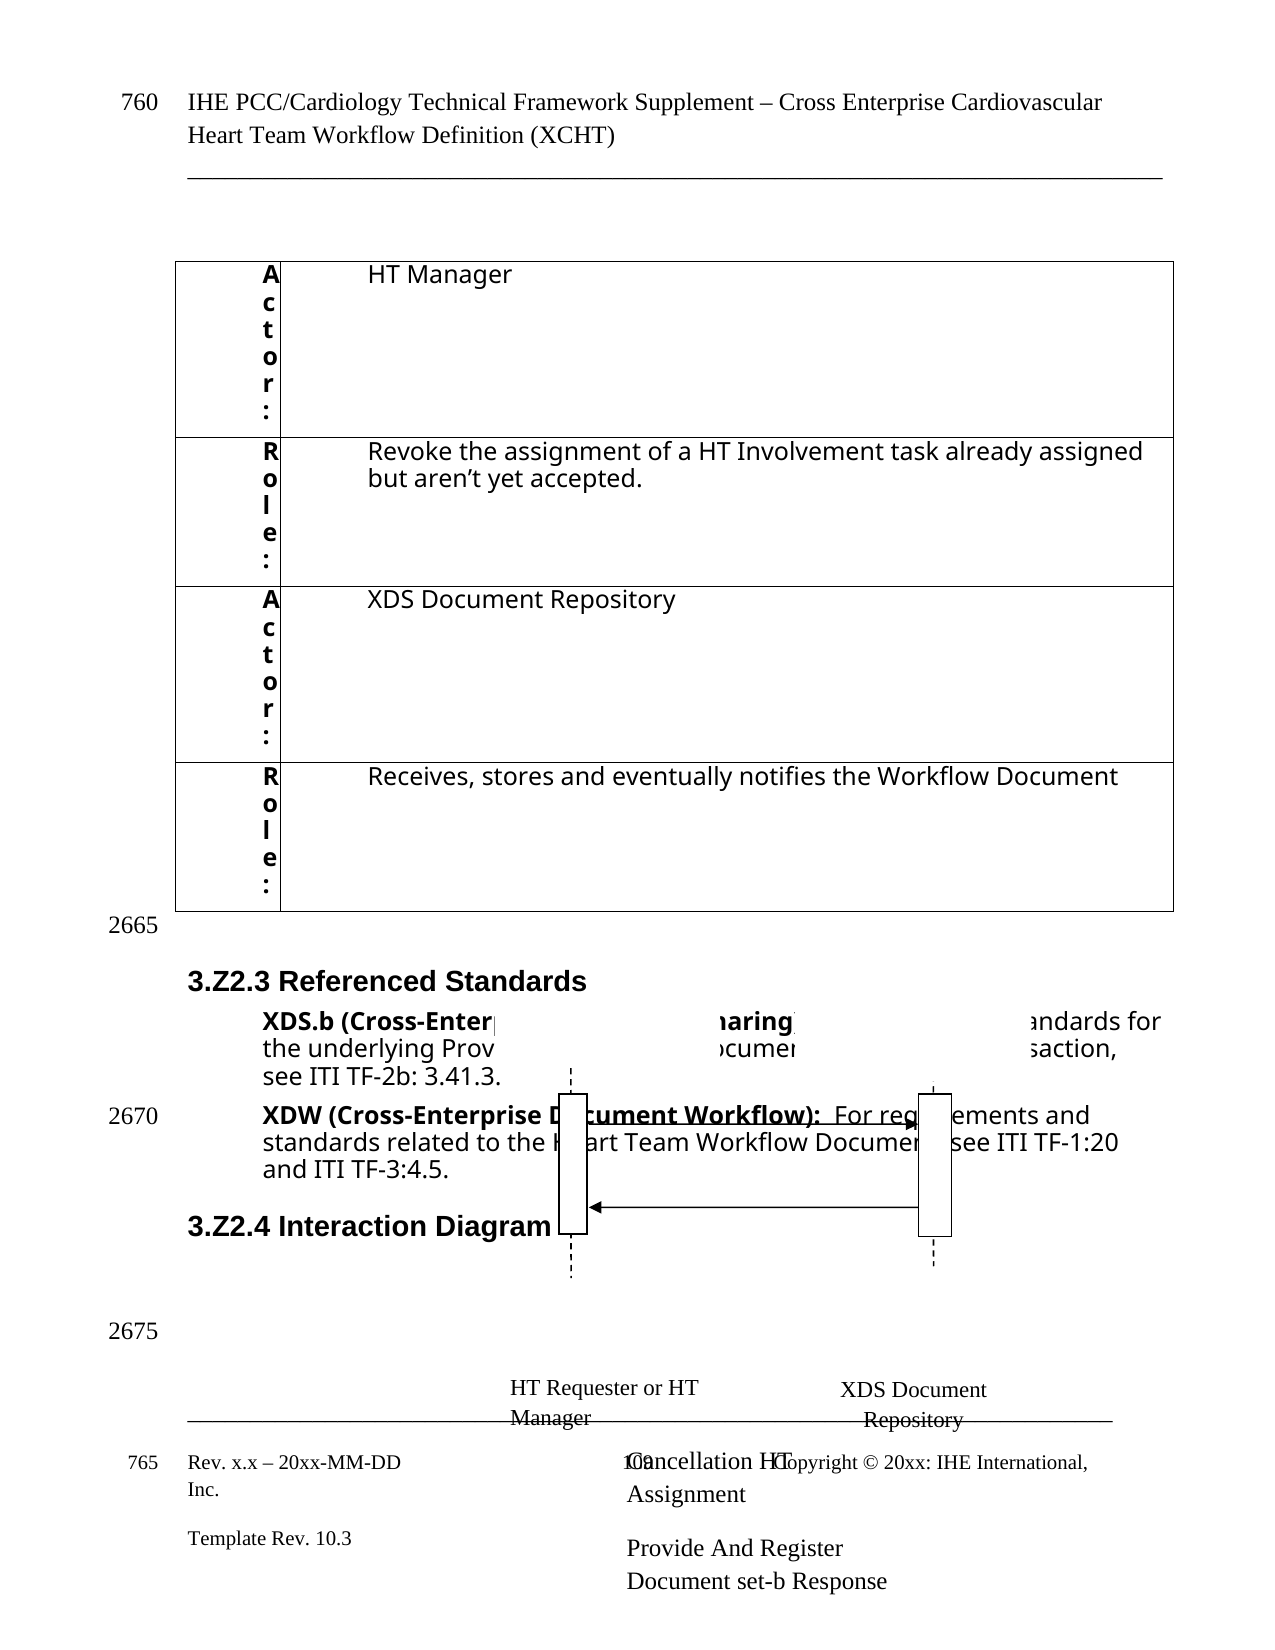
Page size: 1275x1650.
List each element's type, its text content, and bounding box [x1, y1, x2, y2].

text XDW (Cross-Enterprise Document Workflow): For requirements and standards related to the Heart Team Workflow Document, see ITI TF-1:20 and ITI TF-3:4.5. [952, 1103, 1162, 1184]
table_cell Role: [176, 438, 280, 586]
text XDW (Cross-Enterprise Document Workflow): For requirements and standards related to the Heart Team Workflow Document, see ITI TF-1:20 and ITI TF-3:4.5. [588, 1125, 918, 1184]
text XDS.b (Cross-Enterprise Document Sharing): For a list of the standards for the underlying Provide and Register Document Set-b [ITI-41] transaction, see ITI TF-2b: 3.41.3. [262, 1009, 1162, 1090]
subtitle 3.Z2.3 Referenced Standards [187, 964, 1162, 998]
table_cell Revoke the assignment of a HT Involvement task already assigned but aren’t yet accepted. [281, 438, 1173, 586]
subtitle 3.Z2.4 Interaction Diagram [187, 1209, 1162, 1243]
table_cell HT Manager [281, 262, 1173, 437]
table_cell Actor: [176, 587, 280, 762]
table_cell Role: [176, 763, 280, 911]
table_cell XDS Document Repository [281, 587, 1173, 762]
text XDW (Cross-Enterprise Document Workflow): For requirements and standards related to the Heart Team Workflow Document, see ITI TF-1:20 and ITI TF-3:4.5. [262, 1103, 558, 1184]
table_cell Receives, stores and eventually notifies the Workflow Document [281, 763, 1173, 911]
table_cell Actor: [176, 262, 280, 437]
